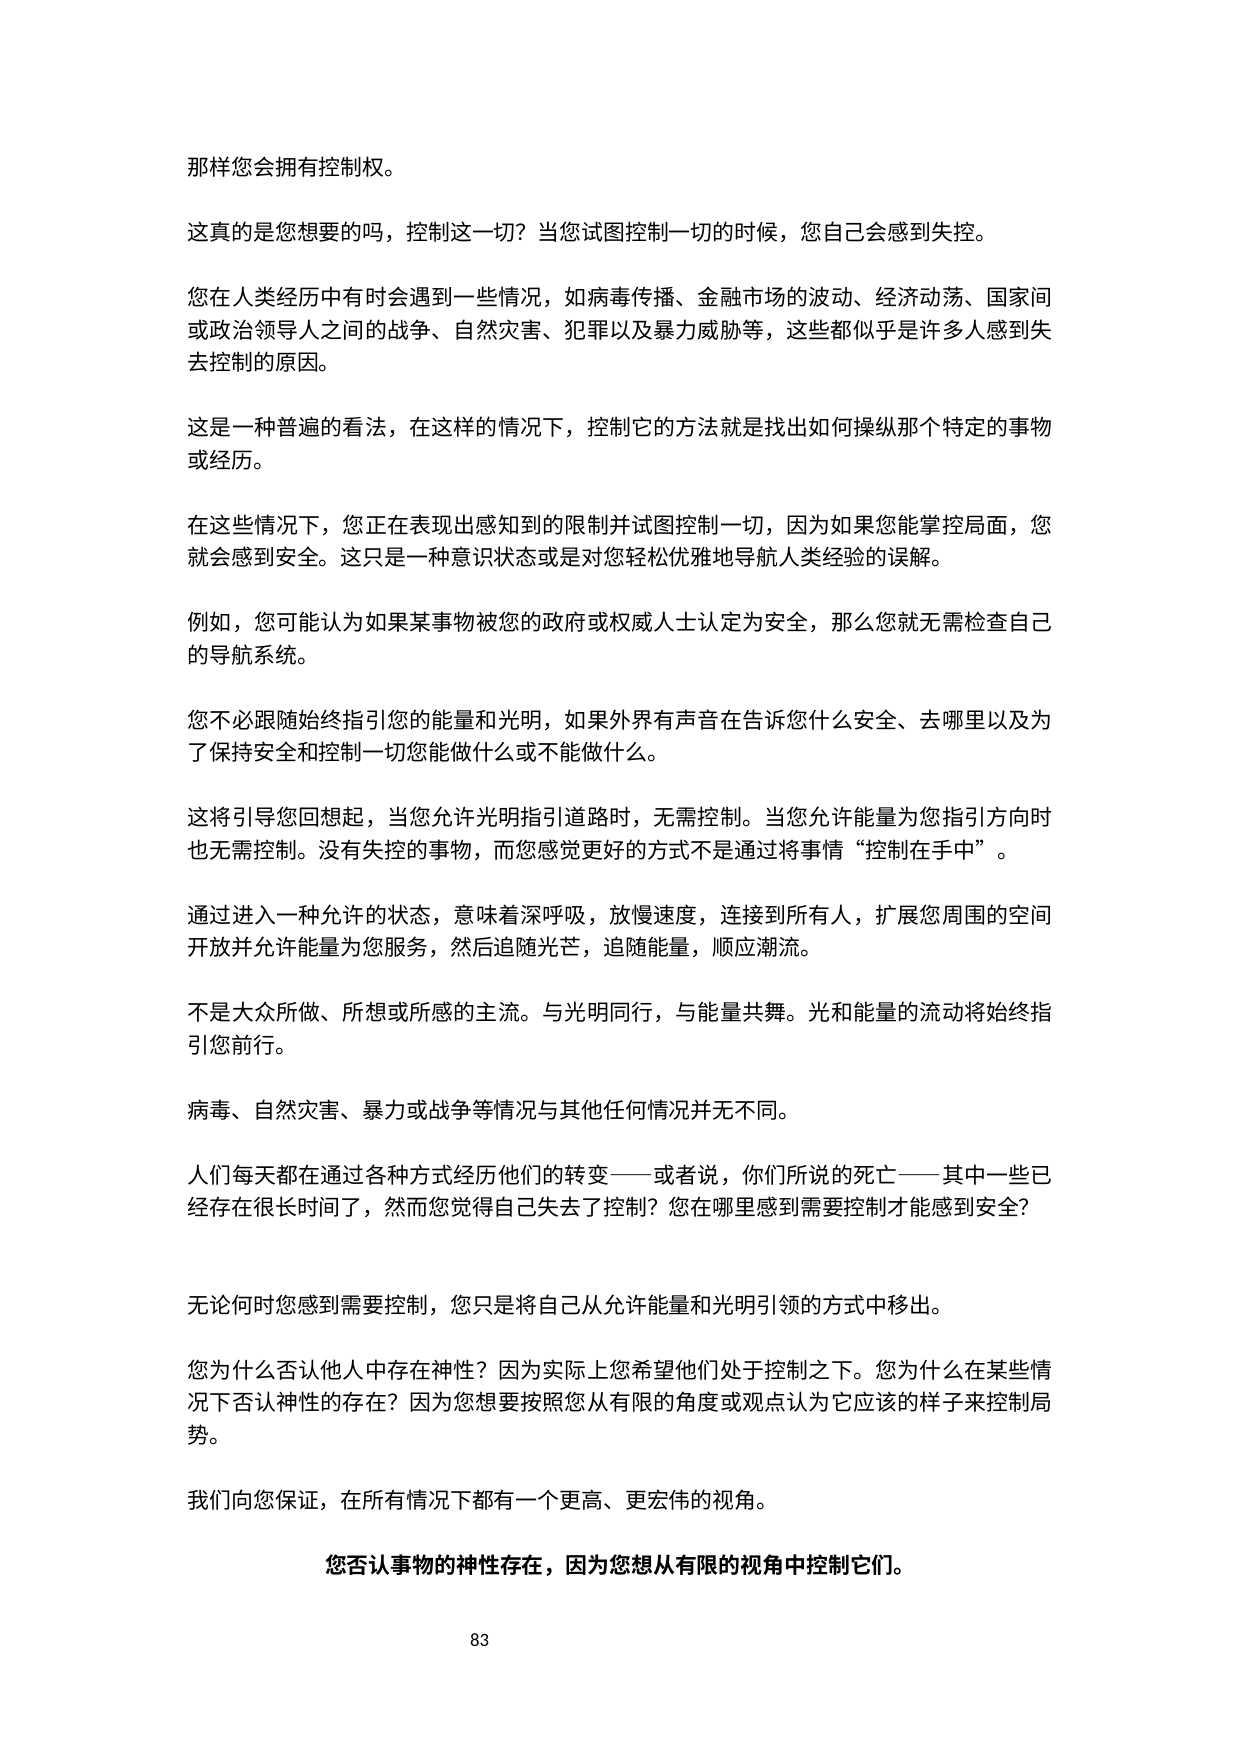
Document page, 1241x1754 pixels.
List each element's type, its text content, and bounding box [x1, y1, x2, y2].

text 这将引导您回想起，当您允许光明指引道路时，无需控制。当您允许能量为您指引方向时，也无需控制。没有失控的事物，而您感觉更好的方式不是通过将事情“控制在手中”。 [187, 800, 1053, 865]
text 在这些情况下，您正在表现出感知到的限制并试图控制一切，因为如果您能掌控局面，您就会感到安全。这只是一种意识状态或是对您轻松优雅地导航人类经验的误解。 [187, 507, 1053, 572]
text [187, 150, 1053, 182]
text 不是大众所做、所想或所感的主流。与光明同行，与能量共舞。光和能量的流动将始终指引您前行。 [187, 995, 1053, 1060]
text 您否认事物的神性存在，因为您想从有限的视角中控制它们。 [187, 1547, 1053, 1580]
text 这是一种普遍的看法，在这样的情况下，控制它的方法就是找出如何操纵那个特定的事物或经历。 [187, 410, 1053, 475]
text 人们每天都在通过各种方式经历他们的转变——或者说，你们所说的死亡——其中一些已经存在很长时间了，然而您觉得自己失去了控制？您在哪里感到需要控制才能感到安全？ [187, 1157, 1053, 1222]
text 您为什么否认他人中存在神性？因为实际上您希望他们处于控制之下。您为什么在某些情况下否认神性的存在？因为您想要按照您从有限的角度或观点认为它应该的样子来控制局势。 [187, 1352, 1053, 1450]
text 我们向您保证，在所有情况下都有一个更高、更宏伟的视角。 [187, 1482, 1053, 1515]
text 您在人类经历中有时会遇到一些情况，如病毒传播、金融市场的波动、经济动荡、国家间或政治领导人之间的战争、自然灾害、犯罪以及暴力威胁等，这些都似乎是许多人感到失去控制的原因。 [187, 280, 1053, 377]
text 通过进入一种允许的状态，意味着深呼吸，放慢速度，连接到所有人，扩展您周围的空间，开放并允许能量为您服务，然后追随光芒，追随能量，顺应潮流。 [187, 897, 1053, 962]
text 无论何时您感到需要控制，您只是将自己从允许能量和光明引领的方式中移出。 [187, 1287, 1053, 1320]
text 您不必跟随始终指引您的能量和光明，如果外界有声音在告诉您什么安全、去哪里以及为了保持安全和控制一切您能做什么或不能做什么。 [187, 702, 1053, 767]
text 病毒、自然灾害、暴力或战争等情况与其他任何情况并无不同。 [187, 1092, 1053, 1125]
text 这真的是您想要的吗，控制这一切？当您试图控制一切的时候，您自己会感到失控。 [187, 215, 1053, 247]
text 例如，您可能认为如果某事物被您的政府或权威人士认定为安全，那么您就无需检查自己的导航系统。 [187, 605, 1053, 670]
